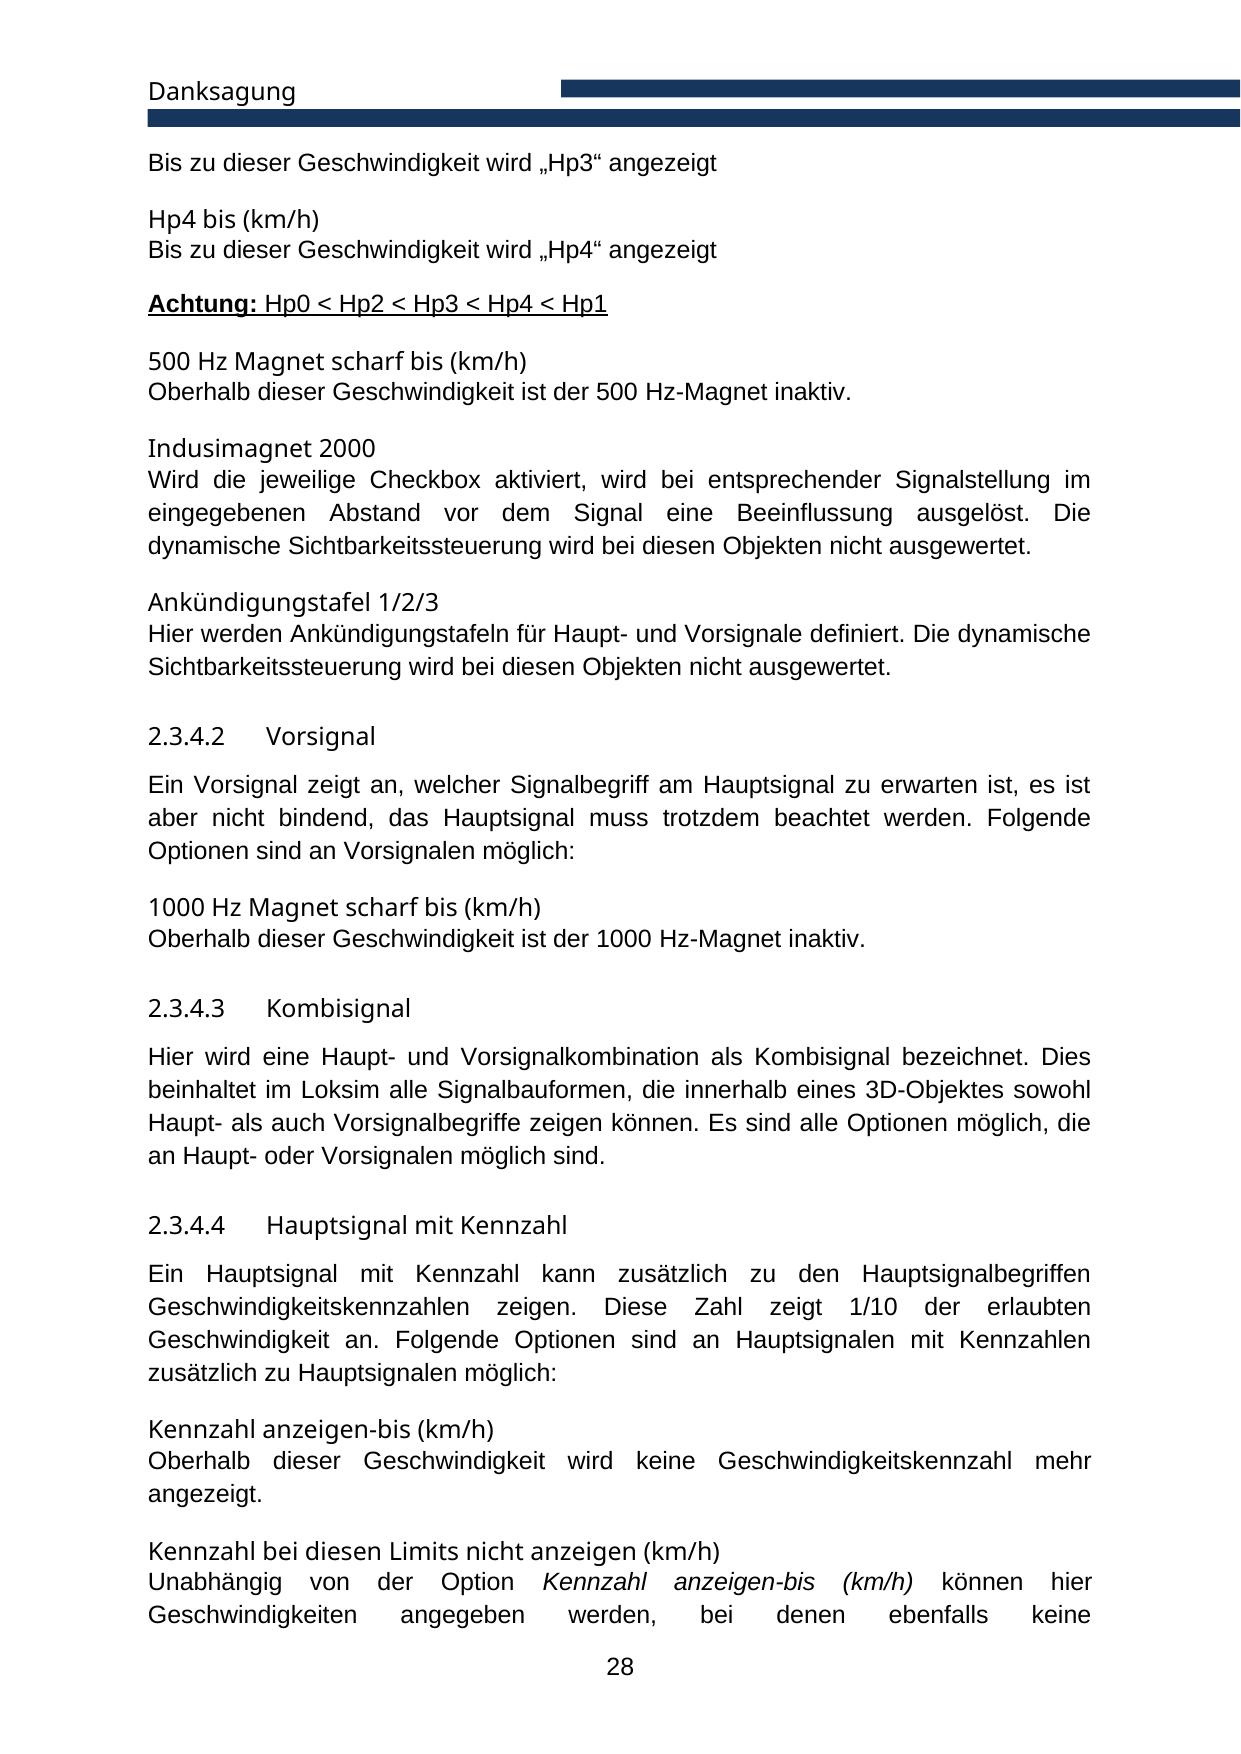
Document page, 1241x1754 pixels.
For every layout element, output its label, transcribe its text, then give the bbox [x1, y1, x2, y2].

subtitle Vorsignal [148, 718, 1093, 753]
text Oberhalb dieser Geschwindigkeit ist der 1000 Hz-Magnet inaktiv. [148, 924, 1093, 953]
text 500 Hz Magnet scharf bis (km/h) [148, 343, 1093, 377]
text Bis zu dieser Geschwindigkeit wird „Hp3“ angezeigt [148, 148, 1093, 176]
text Oberhalb dieser Geschwindigkeit ist der 500 Hz-Magnet inaktiv. [148, 377, 1093, 406]
text Ankündigungstafel 1/2/3 [148, 585, 1093, 619]
text Indusimagnet 2000 Hz/500 Hz/1000 Hz [148, 431, 1093, 465]
text 1000 Hz Magnet scharf bis (km/h) [148, 890, 1093, 924]
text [148, 1567, 1093, 1629]
text Hier werden Ankündigungstafeln für Haupt- und Vorsignale definiert. Die dynamische Sichtbarkeitssteuerung wird bei diesen Objekten nicht ausgewertet. [148, 619, 1093, 681]
text Ein Vorsignal zeigt an, welcher Signalbegriff am Hauptsignal zu erwarten ist, es ist aber nicht bindend, das Hauptsignal muss trotzdem beachtet werden. Folgende Optionen sind an Vorsignalen möglich: [148, 770, 1093, 865]
text Hp4 bis (km/h) [148, 201, 1093, 236]
text Hier wird eine Haupt- und Vorsignalkombination als Kombisignal bezeichnet. Dies beinhaltet im Loksim alle Signalbauformen, die innerhalb eines 3D-Objektes sowohl Haupt- als auch Vorsignalbegriffe zeigen können. Es sind alle Optionen möglich, die an Haupt- oder Vorsignalen möglich sind. [148, 1042, 1093, 1170]
subtitle Kombisignal [148, 991, 1093, 1024]
text Wird die jeweilige Checkbox aktiviert, wird bei entsprechender Signalstellung im eingegebenen Abstand vor dem Signal eine Beeinflussung ausgelöst. Die dynamische Sichtbarkeitssteuerung wird bei diesen Objekten nicht ausgewertet. [148, 465, 1093, 560]
text Oberhalb dieser Geschwindigkeit wird keine Geschwindigkeitskennzahl mehr angezeigt. [148, 1446, 1093, 1508]
text Kennzahl bei diesen Limits nicht anzeigen (km/h) [148, 1533, 1093, 1567]
text Bis zu dieser Geschwindigkeit wird „Hp4“ angezeigt [148, 236, 1093, 264]
text Kennzahl anzeigen-bis (km/h) [148, 1412, 1093, 1446]
text Achtung: Hp0 < Hp2 < Hp3 < Hp4 < Hp1 [148, 289, 1093, 318]
subtitle Hauptsignal mit Kennzahl [148, 1208, 1093, 1242]
